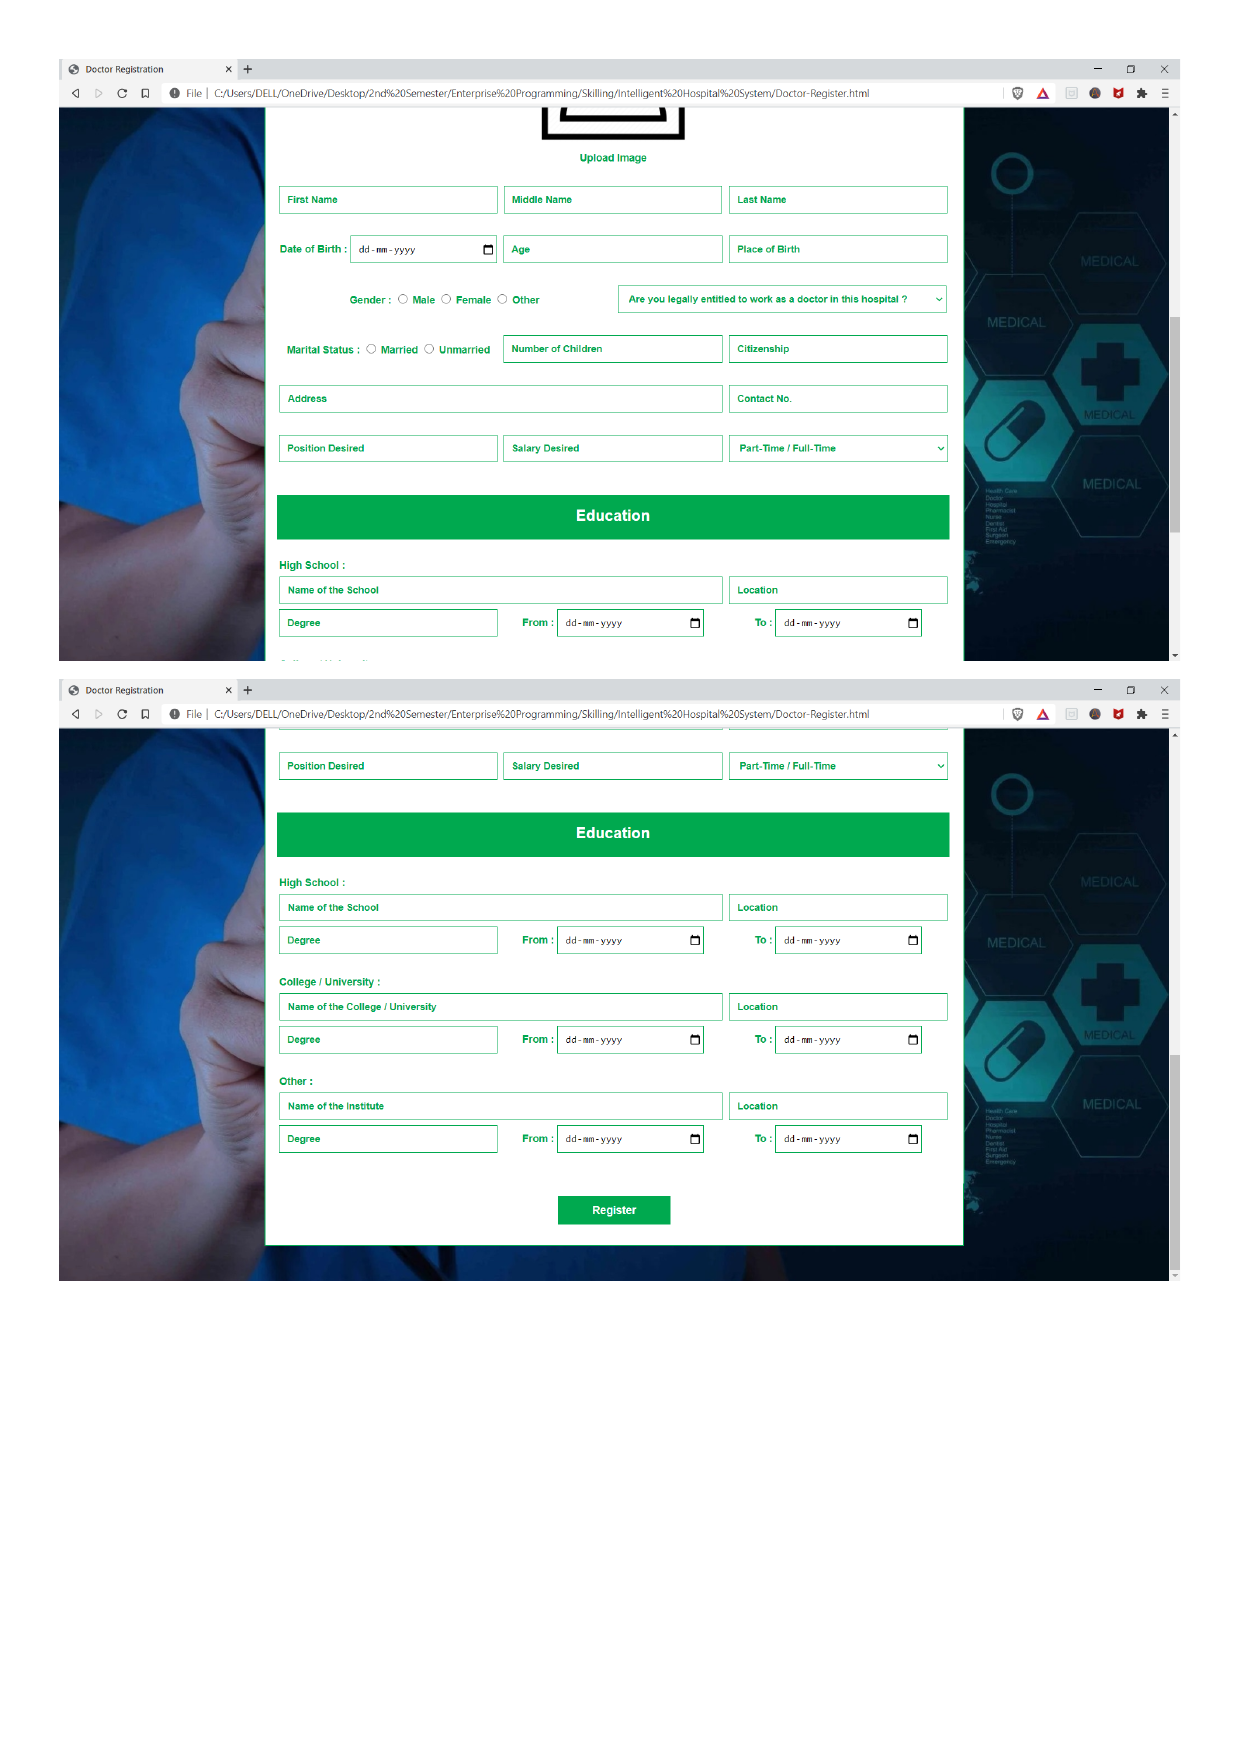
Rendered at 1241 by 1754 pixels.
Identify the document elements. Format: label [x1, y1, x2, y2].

picture [59, 679, 1181, 1281]
picture [59, 59, 1181, 661]
